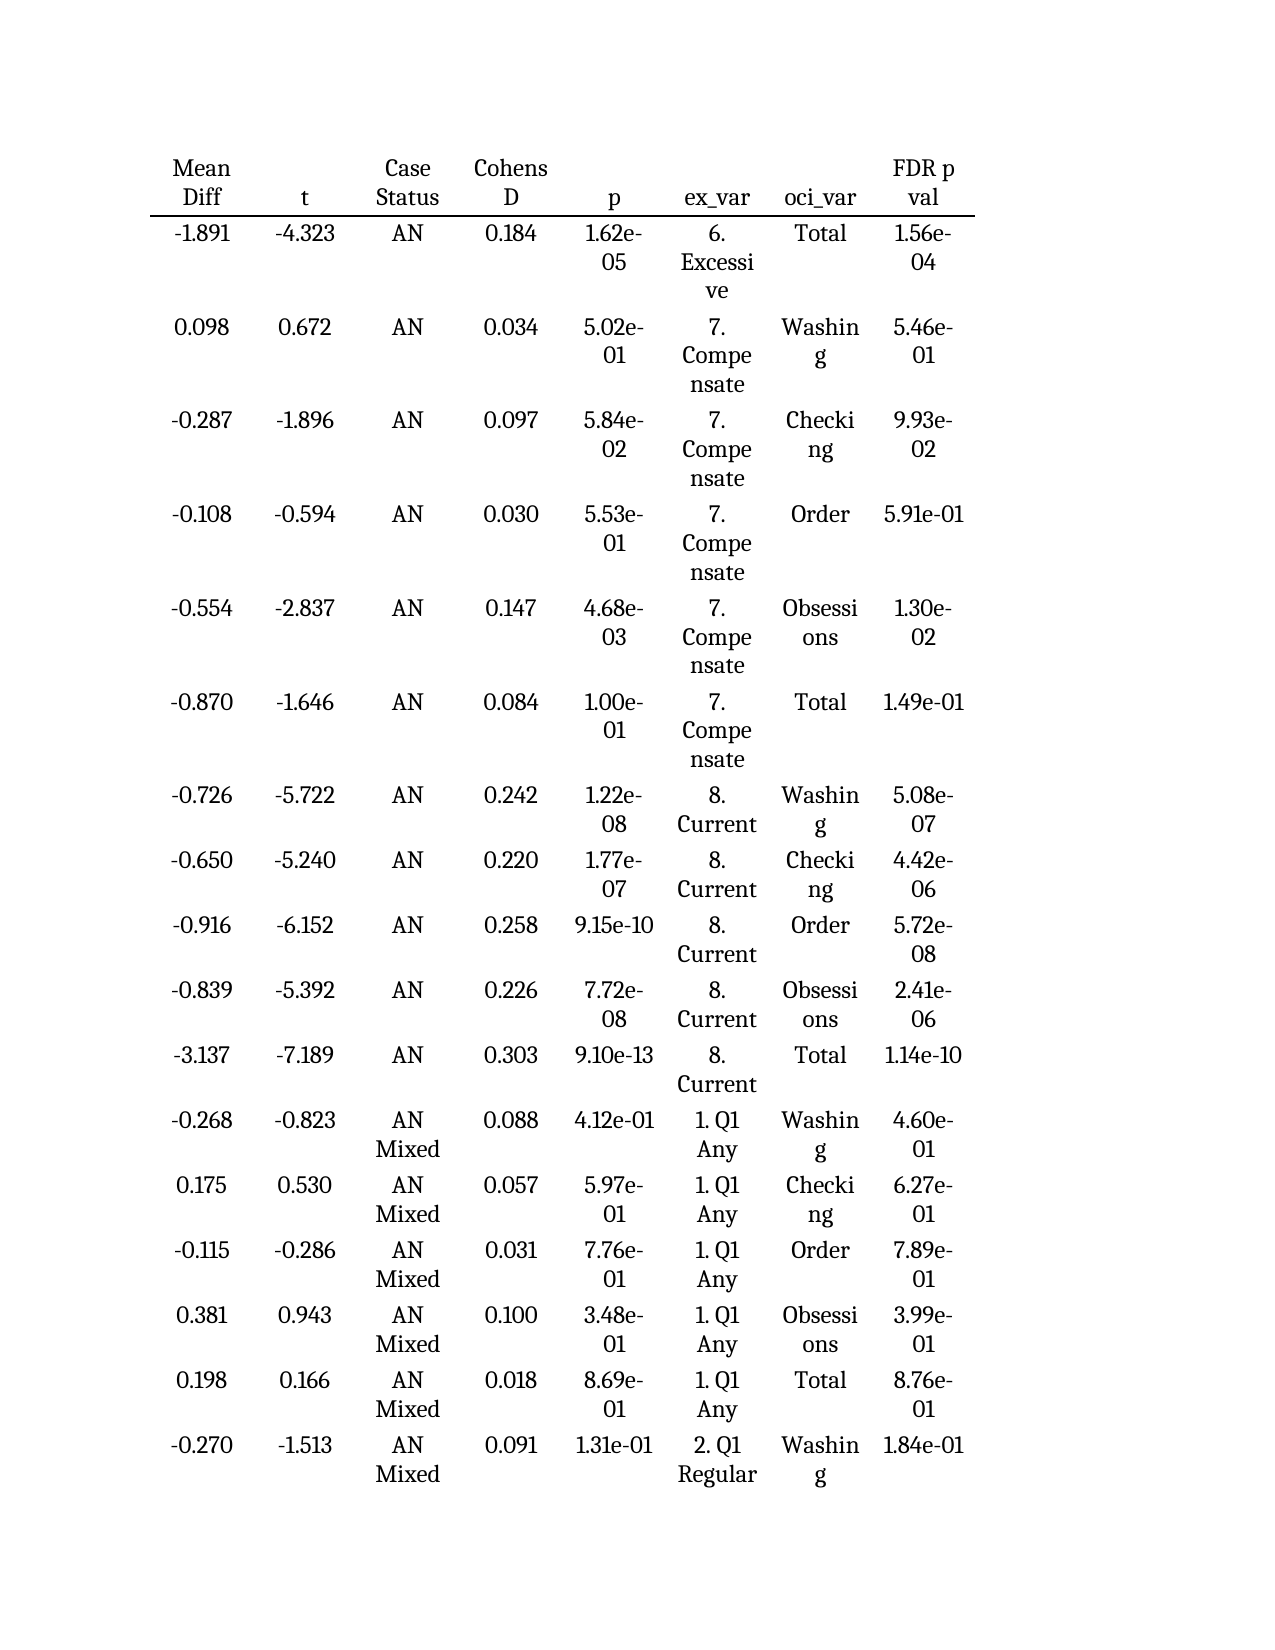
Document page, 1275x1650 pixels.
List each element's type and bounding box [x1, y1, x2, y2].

table_header [139, 150, 1114, 1492]
